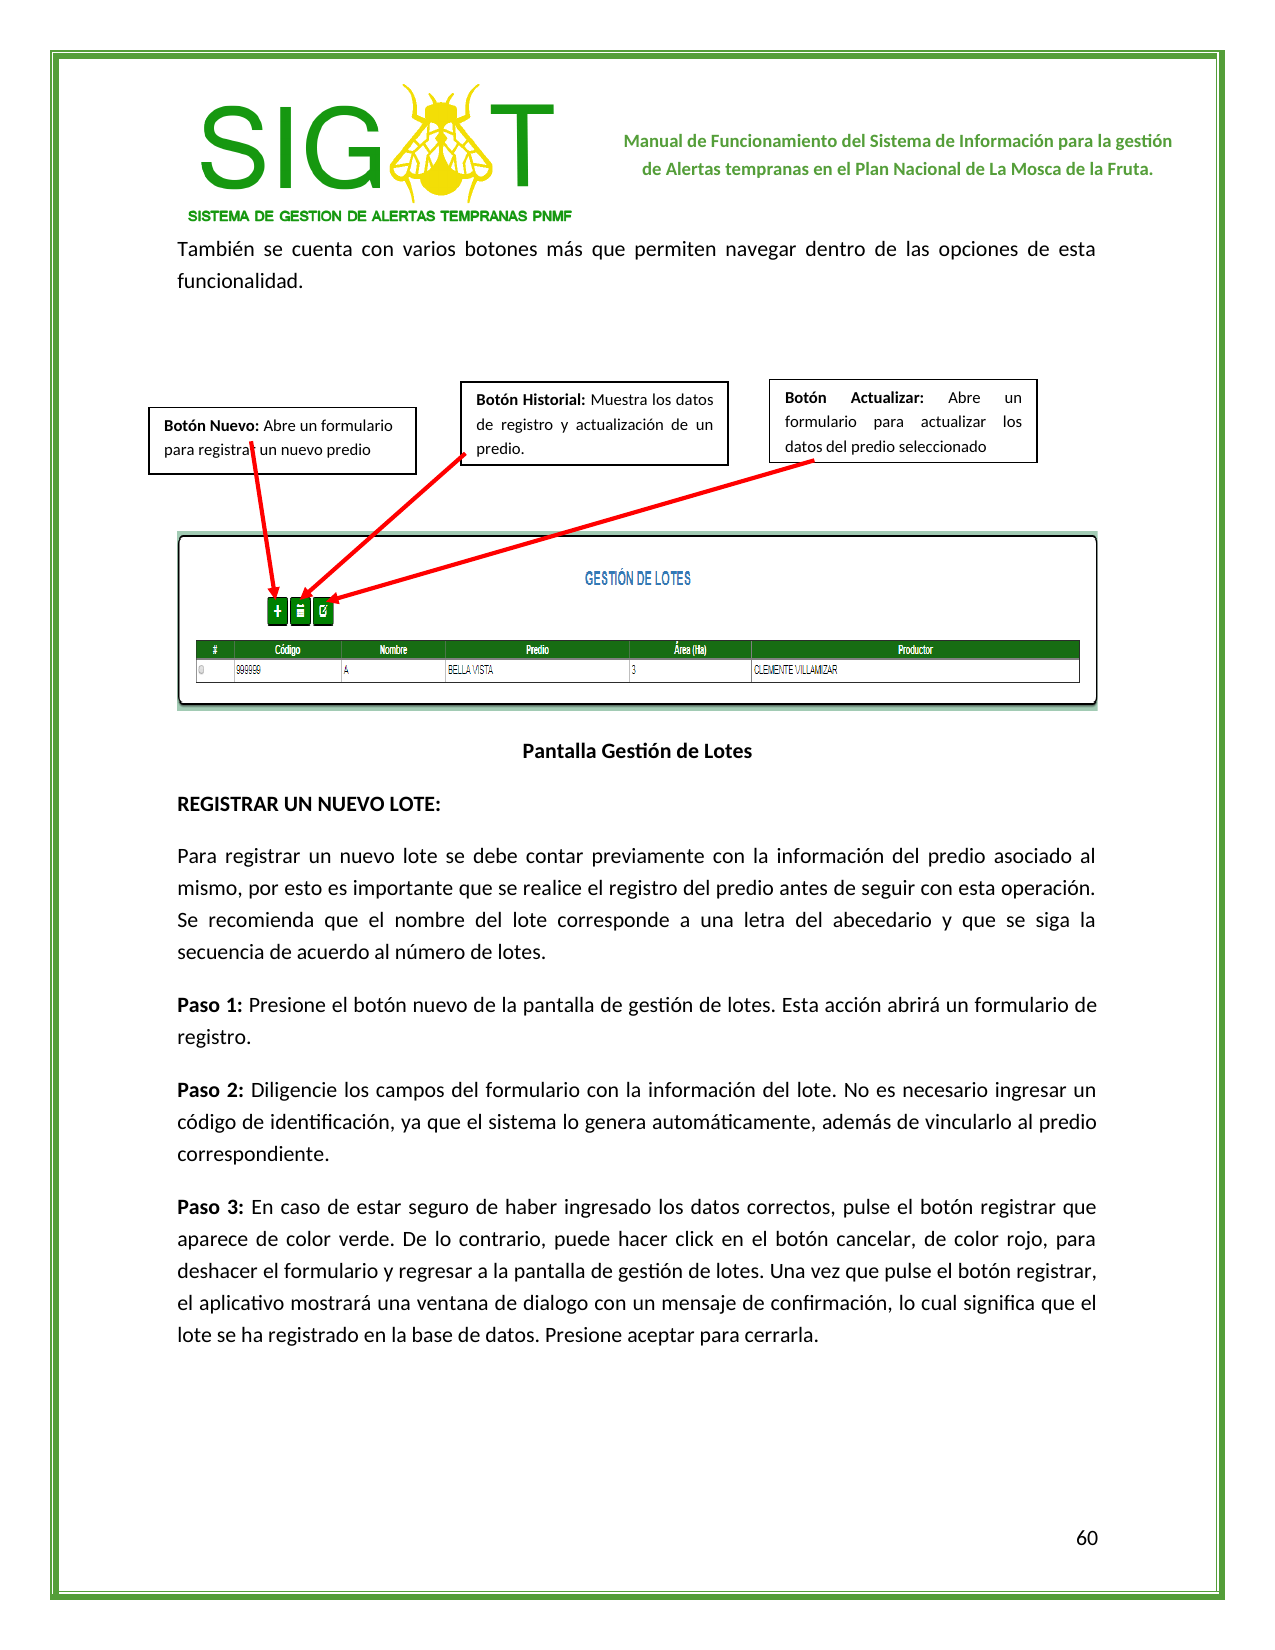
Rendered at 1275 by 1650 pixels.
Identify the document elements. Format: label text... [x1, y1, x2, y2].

text Pantalla Gestión de Lotes [177, 737, 1098, 763]
text Paso 1: Presione el botón nuevo de la pantalla de gestión de lotes. Esta acción abrirá un formulario de registro. [177, 991, 1098, 1050]
text Paso 2: Diligencie los campos del formulario con la información del lote. No es necesario ingresar un código de identificación, ya que el sistema lo genera automáticamente, además de vincularlo al predio correspondiente. [177, 1076, 1098, 1167]
picture [177, 531, 1098, 711]
text Paso 3: En caso de estar seguro de haber ingresado los datos correctos, pulse el botón registrar que aparece de color verde. De lo contrario, puede hacer click en el botón cancelar, de color rojo, para deshacer el formulario y regresar a la pantalla de gestión de lotes. Una vez que pulse el botón registrar, el aplicativo mostrará una ventana de dialogo con un mensaje de confirmación, lo cual significa que el lote se ha registrado en la base de datos. Presione aceptar para cerrarla. [177, 1193, 1098, 1347]
text Para registrar un nuevo lote se debe contar previamente con la información del predio asociado al mismo, por esto es importante que se realice el registro del predio antes de seguir con esta operación. Se recomienda que el nombre del lote corresponde a una letra del abecedario y que se siga la secuencia de acuerdo al número de lotes. [177, 842, 1098, 965]
picture [177, 73, 574, 236]
text REGISTRAR UN NUEVO LOTE: [177, 790, 1098, 816]
